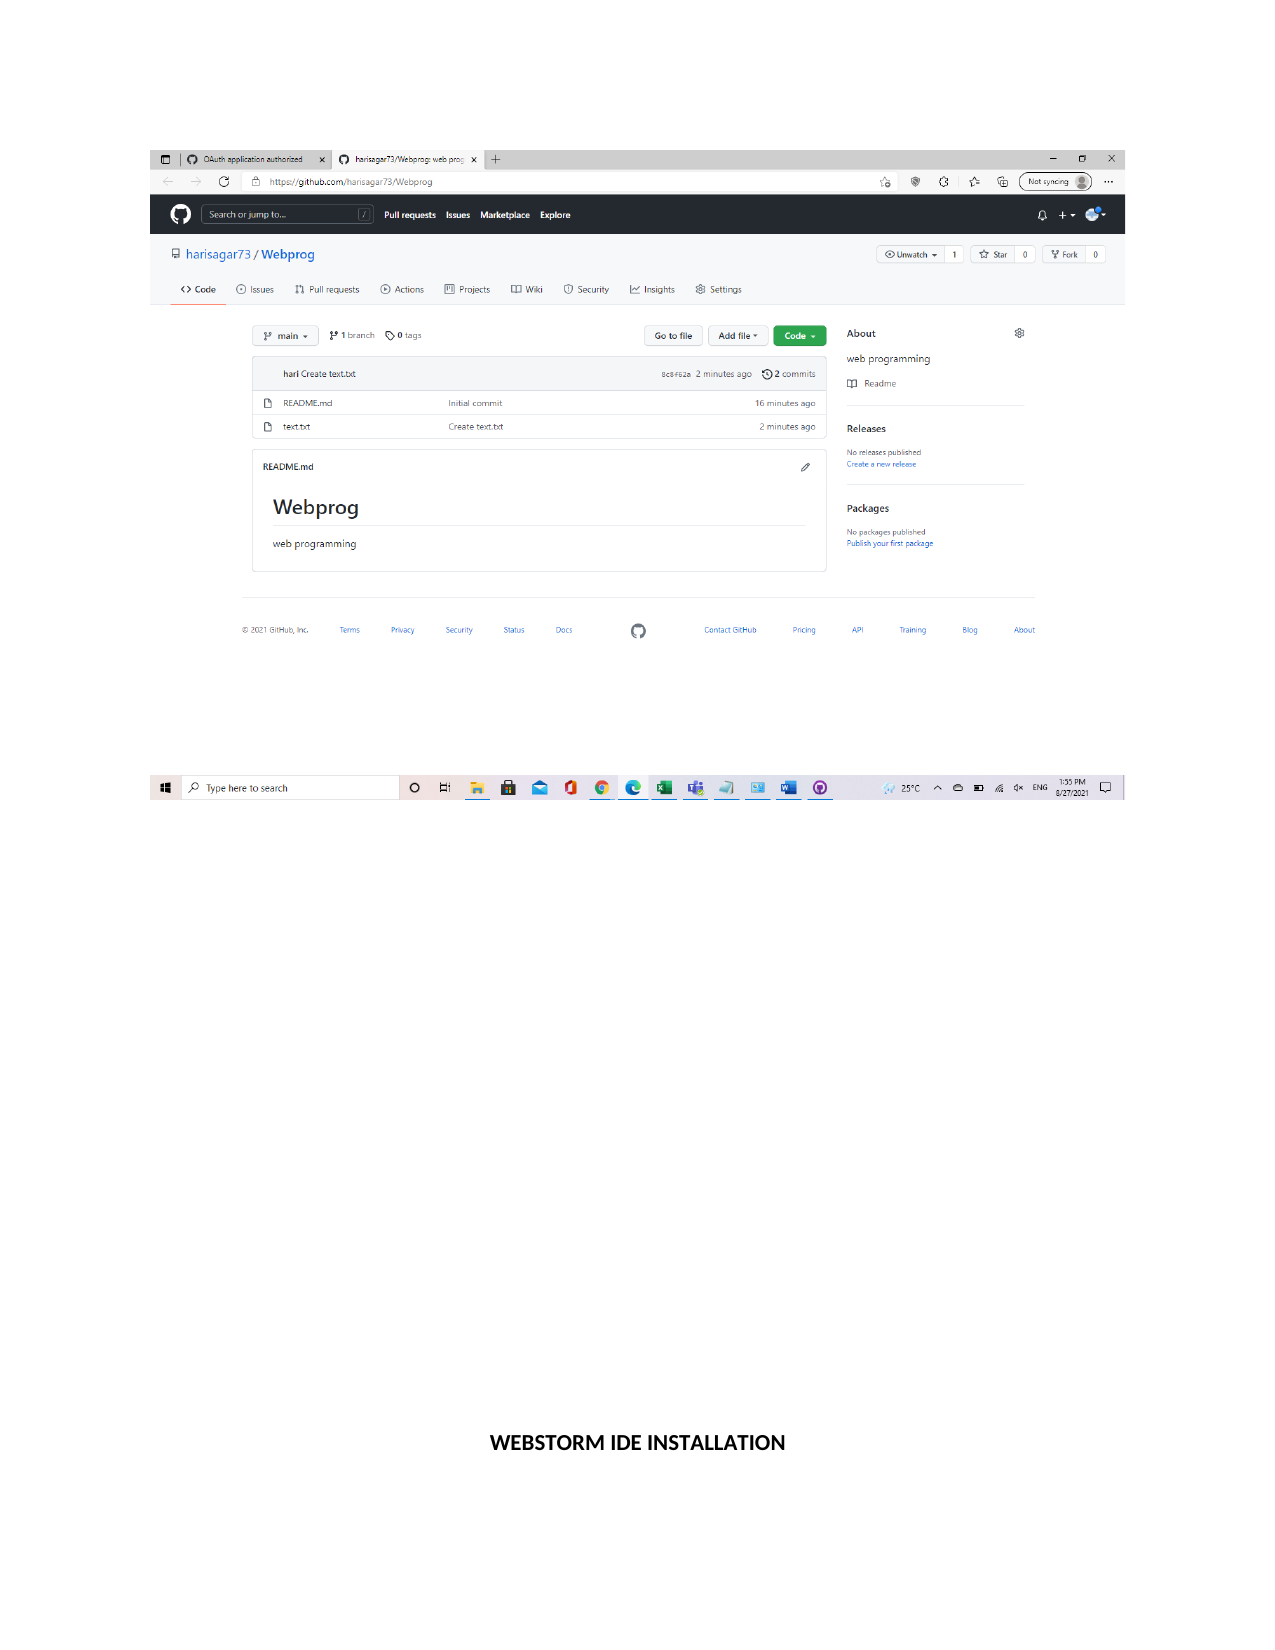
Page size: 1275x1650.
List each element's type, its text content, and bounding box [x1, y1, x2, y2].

text WEBSTORM IDE INSTALLATION [150, 1428, 1125, 1456]
picture [150, 150, 1125, 800]
